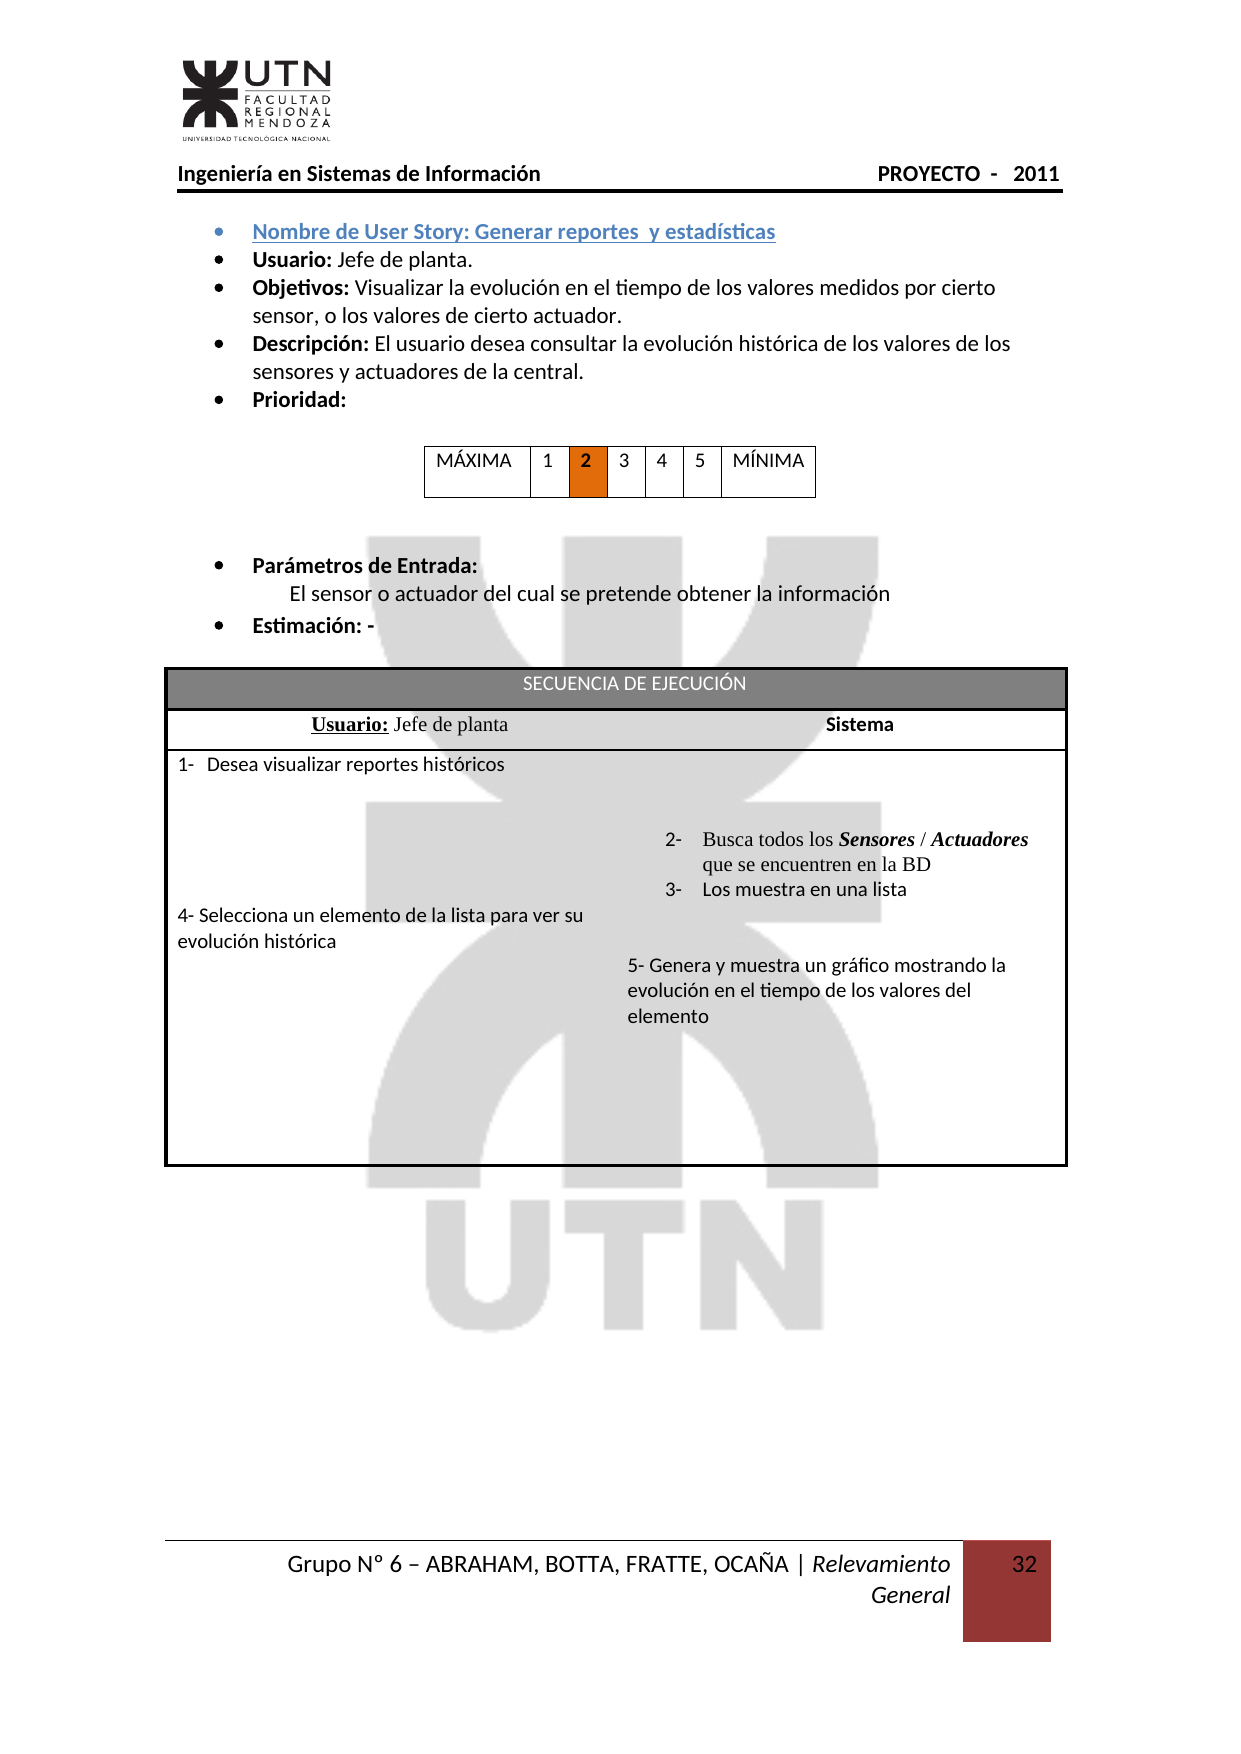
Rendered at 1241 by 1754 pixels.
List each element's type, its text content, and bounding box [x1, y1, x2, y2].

table_header 5 [684, 447, 721, 497]
list Nombre de User Story: Generar reportes y estadísticas [215, 217, 1063, 245]
table_header 4 [646, 447, 683, 497]
table_header MÁXIMA [425, 447, 530, 497]
list Usuario: Jefe de planta. [215, 245, 1063, 273]
table_cell Desea visualizar reportes históricos 4- Selecciona un elemento de la lista para ver su evolución histórica [168, 751, 616, 1164]
table_header 2 [570, 447, 607, 497]
list Estimación: - [215, 611, 1063, 639]
table_header 1 [531, 447, 569, 497]
table_cell Usuario: Jefe de planta [168, 711, 616, 749]
list Parámetros de Entrada: [215, 551, 1063, 579]
table_header SECUENCIA DE EJECUCIÓN [168, 670, 1065, 708]
table_cell Sistema [616, 711, 1065, 749]
list Objetivos: Visualizar la evolución en el tiempo de los valores medidos por cierto sensor, o los valores de cierto actuador. [215, 273, 1063, 329]
list Prioridad: [215, 386, 1063, 413]
text El sensor o actuador del cual se pretende obtener la información [252, 579, 1063, 607]
table_cell Busca todos los Sensores / Actuadores que se encuentren en la BD Los muestra en una lista 5- Genera y muestra un gráfico mostrando la evolución en el tiempo de los valores del elemento [616, 751, 1065, 1164]
table_header MÍNIMA [722, 447, 815, 497]
table_header 3 [608, 447, 645, 497]
list Descripción: El usuario desea consultar la evolución histórica de los valores de los sensores y actuadores de la central. [215, 329, 1063, 386]
picture [177, 59, 334, 147]
